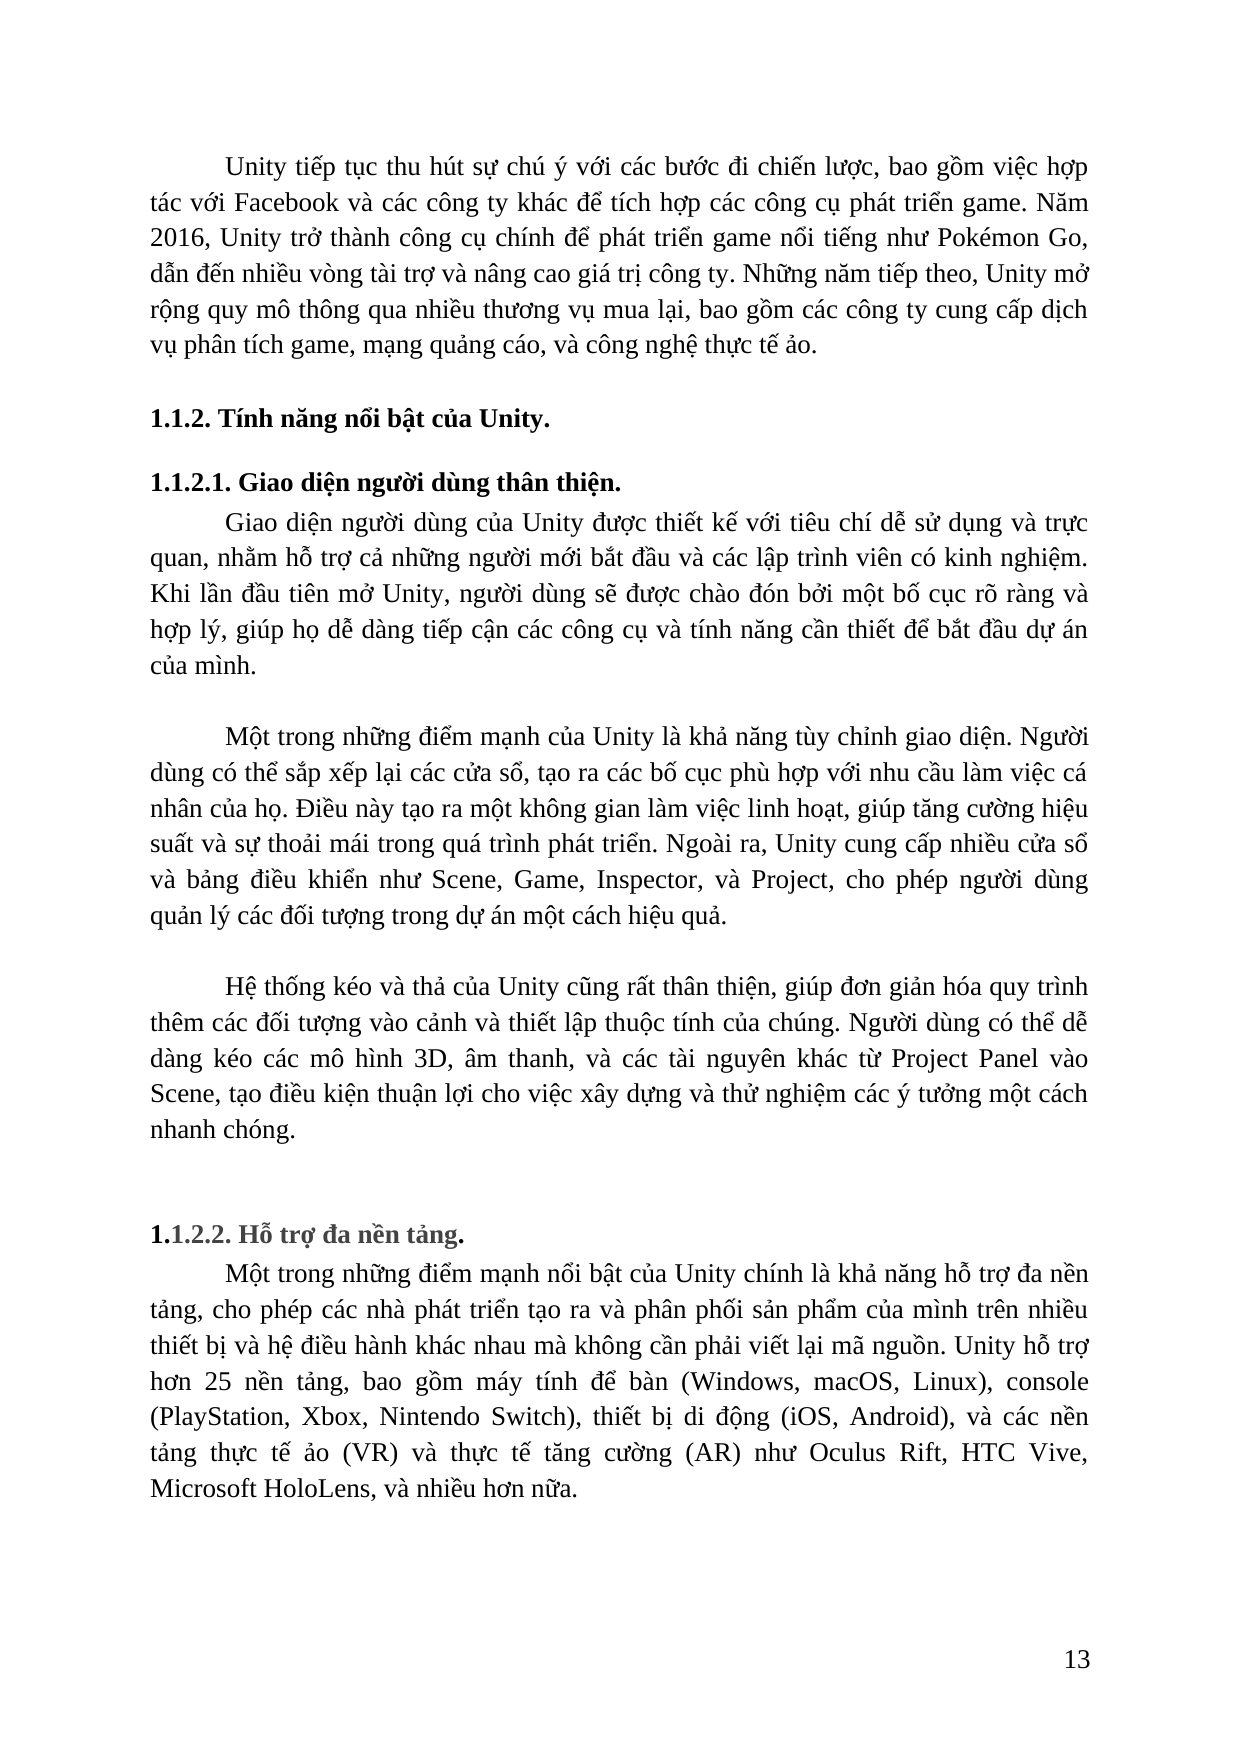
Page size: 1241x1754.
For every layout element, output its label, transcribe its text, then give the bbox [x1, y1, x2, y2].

text Một trong những điểm mạnh của Unity là khả năng tùy chỉnh giao diện. Người dùng có thể sắp xếp lại các cửa sổ, tạo ra các bố cục phù hợp với nhu cầu làm việc cá nhân của họ. Điều này tạo ra một không gian làm việc linh hoạt, giúp tăng cường hiệu suất và sự thoải mái trong quá trình phát triển. Ngoài ra, Unity cung cấp nhiều cửa sổ và bảng điều khiển như Scene, Game, Inspector, và Project, cho phép người dùng quản lý các đối tượng trong dự án một cách hiệu quả. [150, 720, 1090, 930]
subtitle 1.1.2.1. Giao diện người dùng thân thiện. [150, 466, 1090, 497]
subtitle 1.1.2.2. Hỗ trợ đa nền tảng. [150, 1218, 1090, 1249]
subtitle 1.1.2. Tính năng nổi bật của Unity. [150, 402, 1090, 433]
text Hệ thống kéo và thả của Unity cũng rất thân thiện, giúp đơn giản hóa quy trình thêm các đối tượng vào cảnh và thiết lập thuộc tính của chúng. Người dùng có thể dễ dàng kéo các mô hình 3D, âm thanh, và các tài nguyên khác từ Project Panel vào Scene, tạo điều kiện thuận lợi cho việc xây dựng và thử nghiệm các ý tưởng một cách nhanh chóng. [150, 970, 1090, 1144]
text Một trong những điểm mạnh nổi bật của Unity chính là khả năng hỗ trợ đa nền tảng, cho phép các nhà phát triển tạo ra và phân phối sản phẩm của mình trên nhiều thiết bị và hệ điều hành khác nhau mà không cần phải viết lại mã nguồn. Unity hỗ trợ hơn 25 nền tảng, bao gồm máy tính để bàn (Windows, macOS, Linux), console (PlayStation, Xbox, Nintendo Switch), thiết bị di động (iOS, Android), và các nền tảng thực tế ảo (VR) và thực tế tăng cường (AR) như Oculus Rift, HTC Vive, Microsoft HoloLens, và nhiều hơn nữa. [150, 1257, 1090, 1503]
text Giao diện người dùng của Unity được thiết kế với tiêu chí dễ sử dụng và trực quan, nhằm hỗ trợ cả những người mới bắt đầu và các lập trình viên có kinh nghiệm. Khi lần đầu tiên mở Unity, người dùng sẽ được chào đón bởi một bố cục rõ ràng và hợp lý, giúp họ dễ dàng tiếp cận các công cụ và tính năng cần thiết để bắt đầu dự án của mình. [150, 506, 1090, 680]
text Unity tiếp tục thu hút sự chú ý với các bước đi chiến lược, bao gồm việc hợp tác với Facebook và các công ty khác để tích hợp các công cụ phát triển game. Năm 2016, Unity trở thành công cụ chính để phát triển game nổi tiếng như Pokémon Go, dẫn đến nhiều vòng tài trợ và nâng cao giá trị công ty. Những năm tiếp theo, Unity mở rộng quy mô thông qua nhiều thương vụ mua lại, bao gồm các công ty cung cấp dịch vụ phân tích game, mạng quảng cáo, và công nghệ thực tế ảo. [150, 150, 1090, 360]
